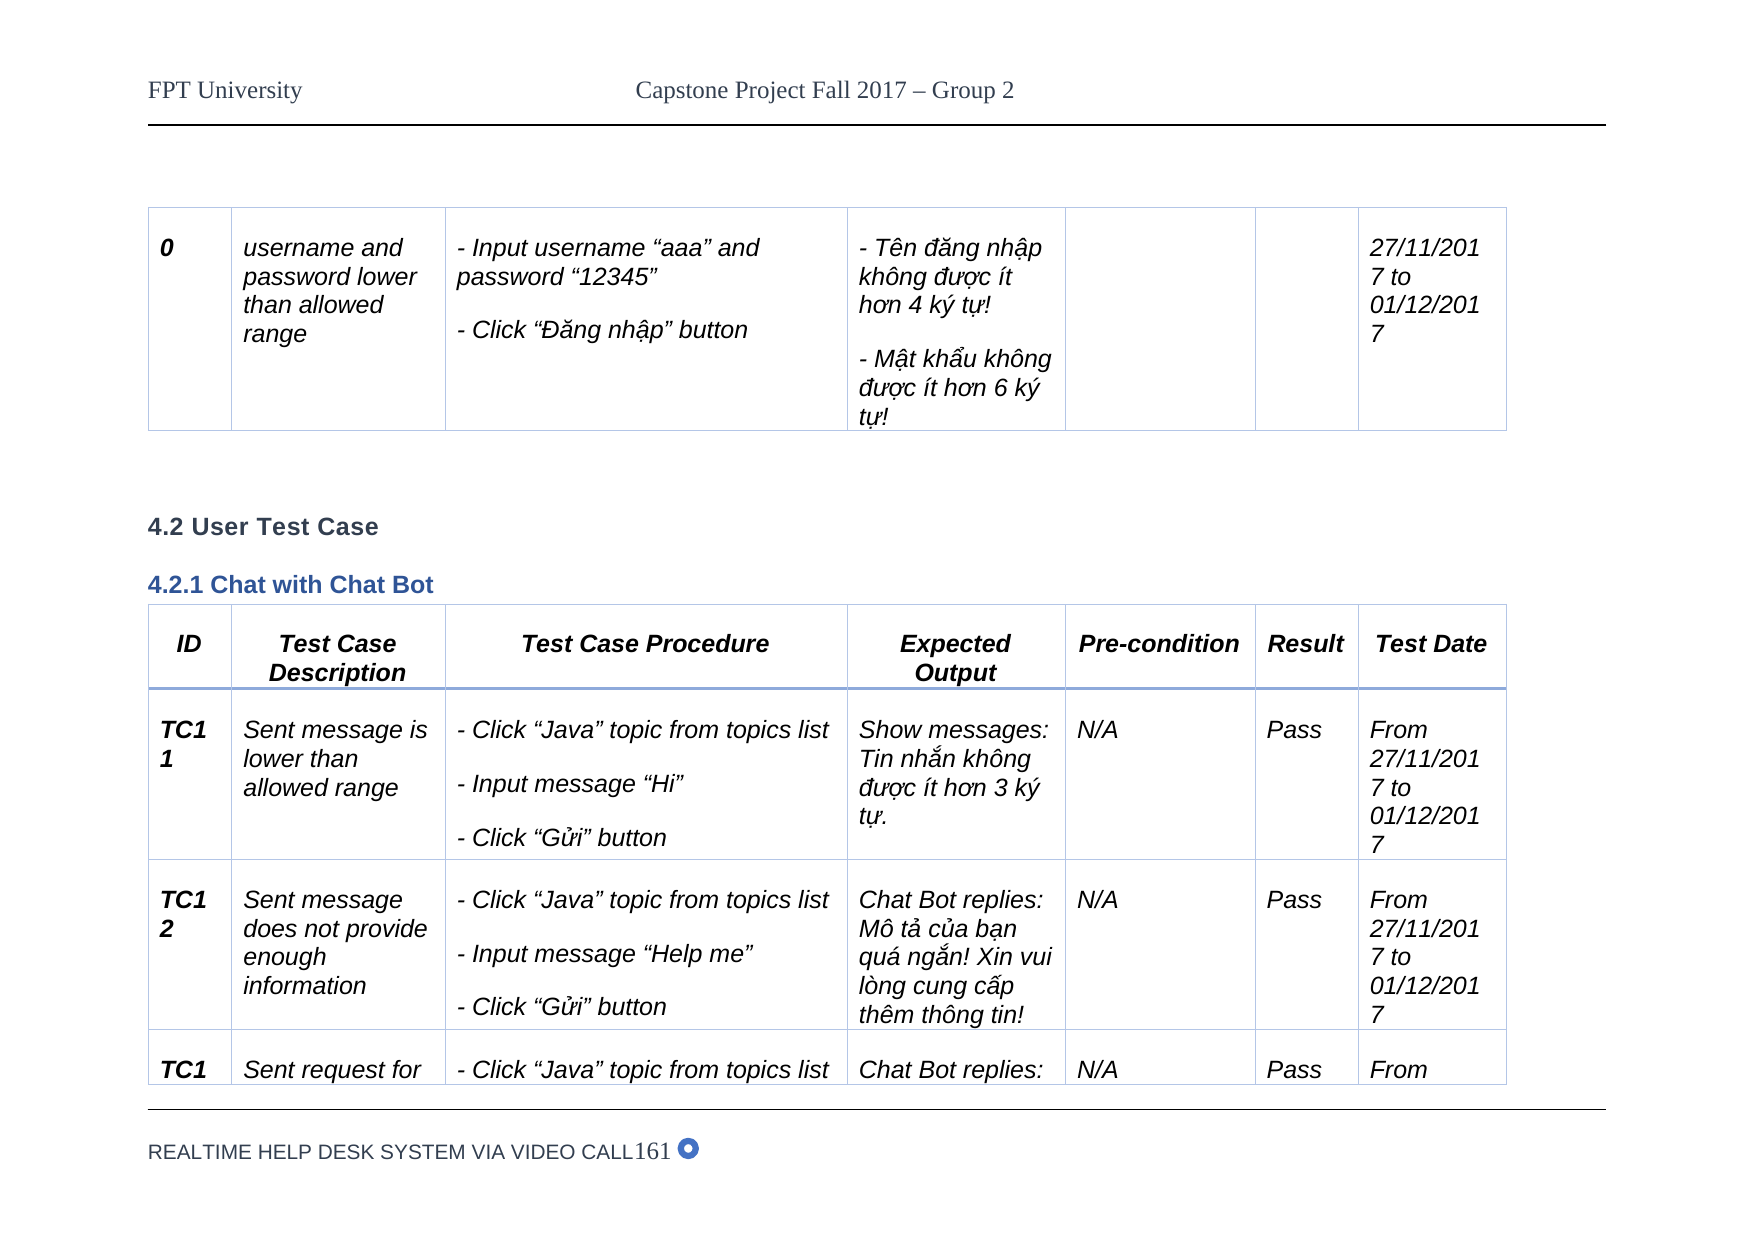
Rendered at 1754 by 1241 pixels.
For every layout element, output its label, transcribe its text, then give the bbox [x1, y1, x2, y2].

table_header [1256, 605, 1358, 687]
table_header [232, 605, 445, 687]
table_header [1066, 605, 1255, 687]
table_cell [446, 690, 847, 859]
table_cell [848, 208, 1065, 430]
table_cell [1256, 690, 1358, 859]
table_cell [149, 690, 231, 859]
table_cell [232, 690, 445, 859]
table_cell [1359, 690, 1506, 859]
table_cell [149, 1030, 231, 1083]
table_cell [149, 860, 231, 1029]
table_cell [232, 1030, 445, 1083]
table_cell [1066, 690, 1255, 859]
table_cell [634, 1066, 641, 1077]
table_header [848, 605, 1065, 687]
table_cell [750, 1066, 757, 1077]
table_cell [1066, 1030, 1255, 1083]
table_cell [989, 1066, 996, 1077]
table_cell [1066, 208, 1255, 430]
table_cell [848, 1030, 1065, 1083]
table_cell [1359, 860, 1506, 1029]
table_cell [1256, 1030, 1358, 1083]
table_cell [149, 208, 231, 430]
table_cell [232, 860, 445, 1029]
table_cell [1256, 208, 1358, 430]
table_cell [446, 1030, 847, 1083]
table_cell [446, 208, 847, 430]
subtitle 4.2 User Test Case [148, 512, 1606, 541]
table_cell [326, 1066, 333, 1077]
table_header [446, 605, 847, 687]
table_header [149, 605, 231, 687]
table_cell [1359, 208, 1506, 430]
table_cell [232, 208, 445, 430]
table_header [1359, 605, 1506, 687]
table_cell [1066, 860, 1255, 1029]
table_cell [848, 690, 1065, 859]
subtitle 4.2.1 Chat with Chat Bot [148, 570, 1606, 599]
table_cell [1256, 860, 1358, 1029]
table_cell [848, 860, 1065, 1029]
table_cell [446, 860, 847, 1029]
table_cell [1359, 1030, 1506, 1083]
